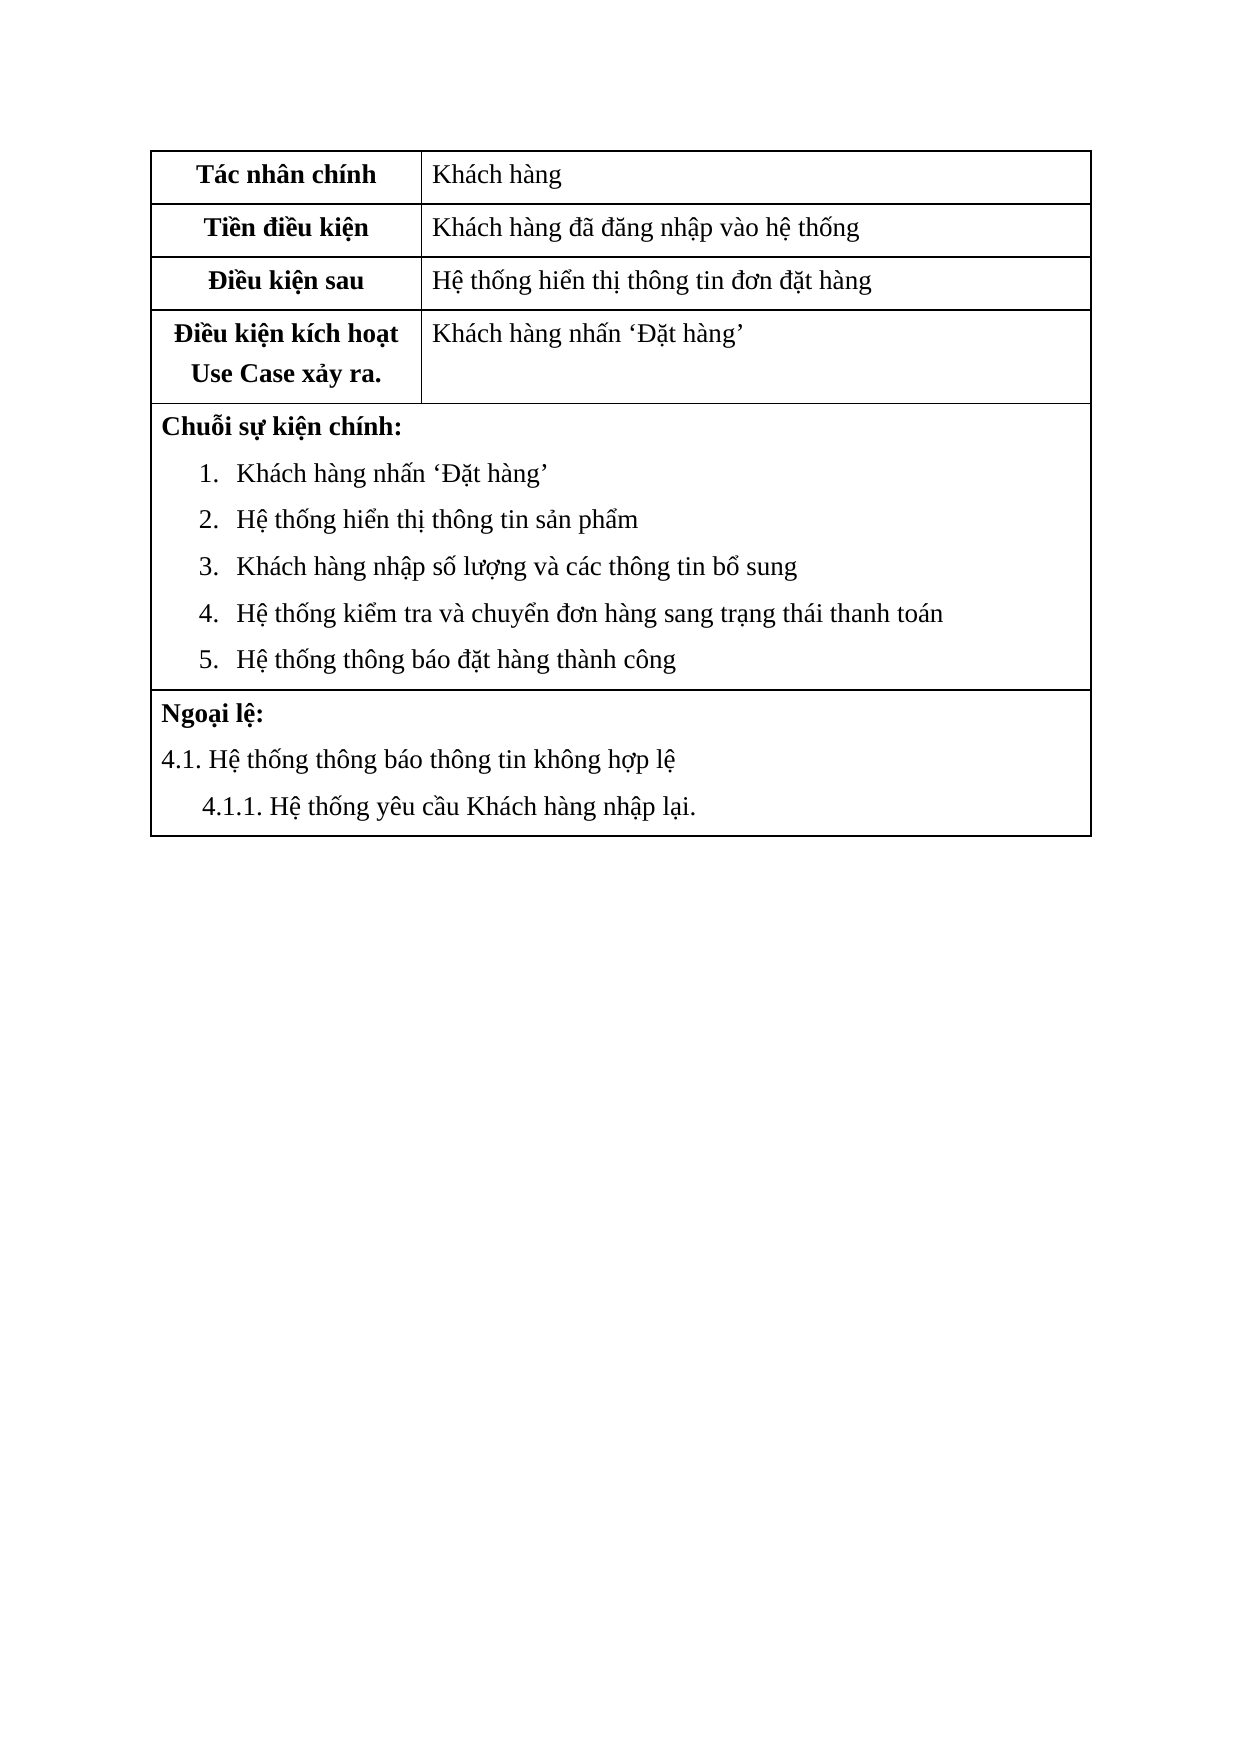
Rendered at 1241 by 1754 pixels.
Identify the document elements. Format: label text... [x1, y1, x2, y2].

table_cell Khách hàng nhấn ‘Đặt hàng’ [422, 311, 1090, 402]
table_cell Ngoại lệ: 4.1. Hệ thống thông báo thông tin không hợp lệ 4.1.1. Hệ thống yêu cầu Khách hàng nhập lại. [152, 691, 1090, 835]
table_cell Tiền điều kiện [152, 205, 421, 256]
table_cell Điều kiện sau [152, 258, 421, 309]
table_cell Tác nhân chính [152, 152, 421, 203]
table_cell Chuỗi sự kiện chính: Khách hàng nhấn ‘Đặt hàng’ Hệ thống hiển thị thông tin sản phẩm Khách hàng nhập số lượng và các thông tin bổ sung Hệ thống kiểm tra và chuyển đơn hàng sang trạng thái thanh toán Hệ thống thông báo đặt hàng thành công [152, 404, 1090, 689]
table_cell Khách hàng [422, 152, 1090, 203]
table_cell Hệ thống hiển thị thông tin đơn đặt hàng [422, 258, 1090, 309]
table_cell Khách hàng đã đăng nhập vào hệ thống [422, 205, 1090, 256]
table_cell Điều kiện kích hoạt Use Case xảy ra. [152, 311, 421, 402]
